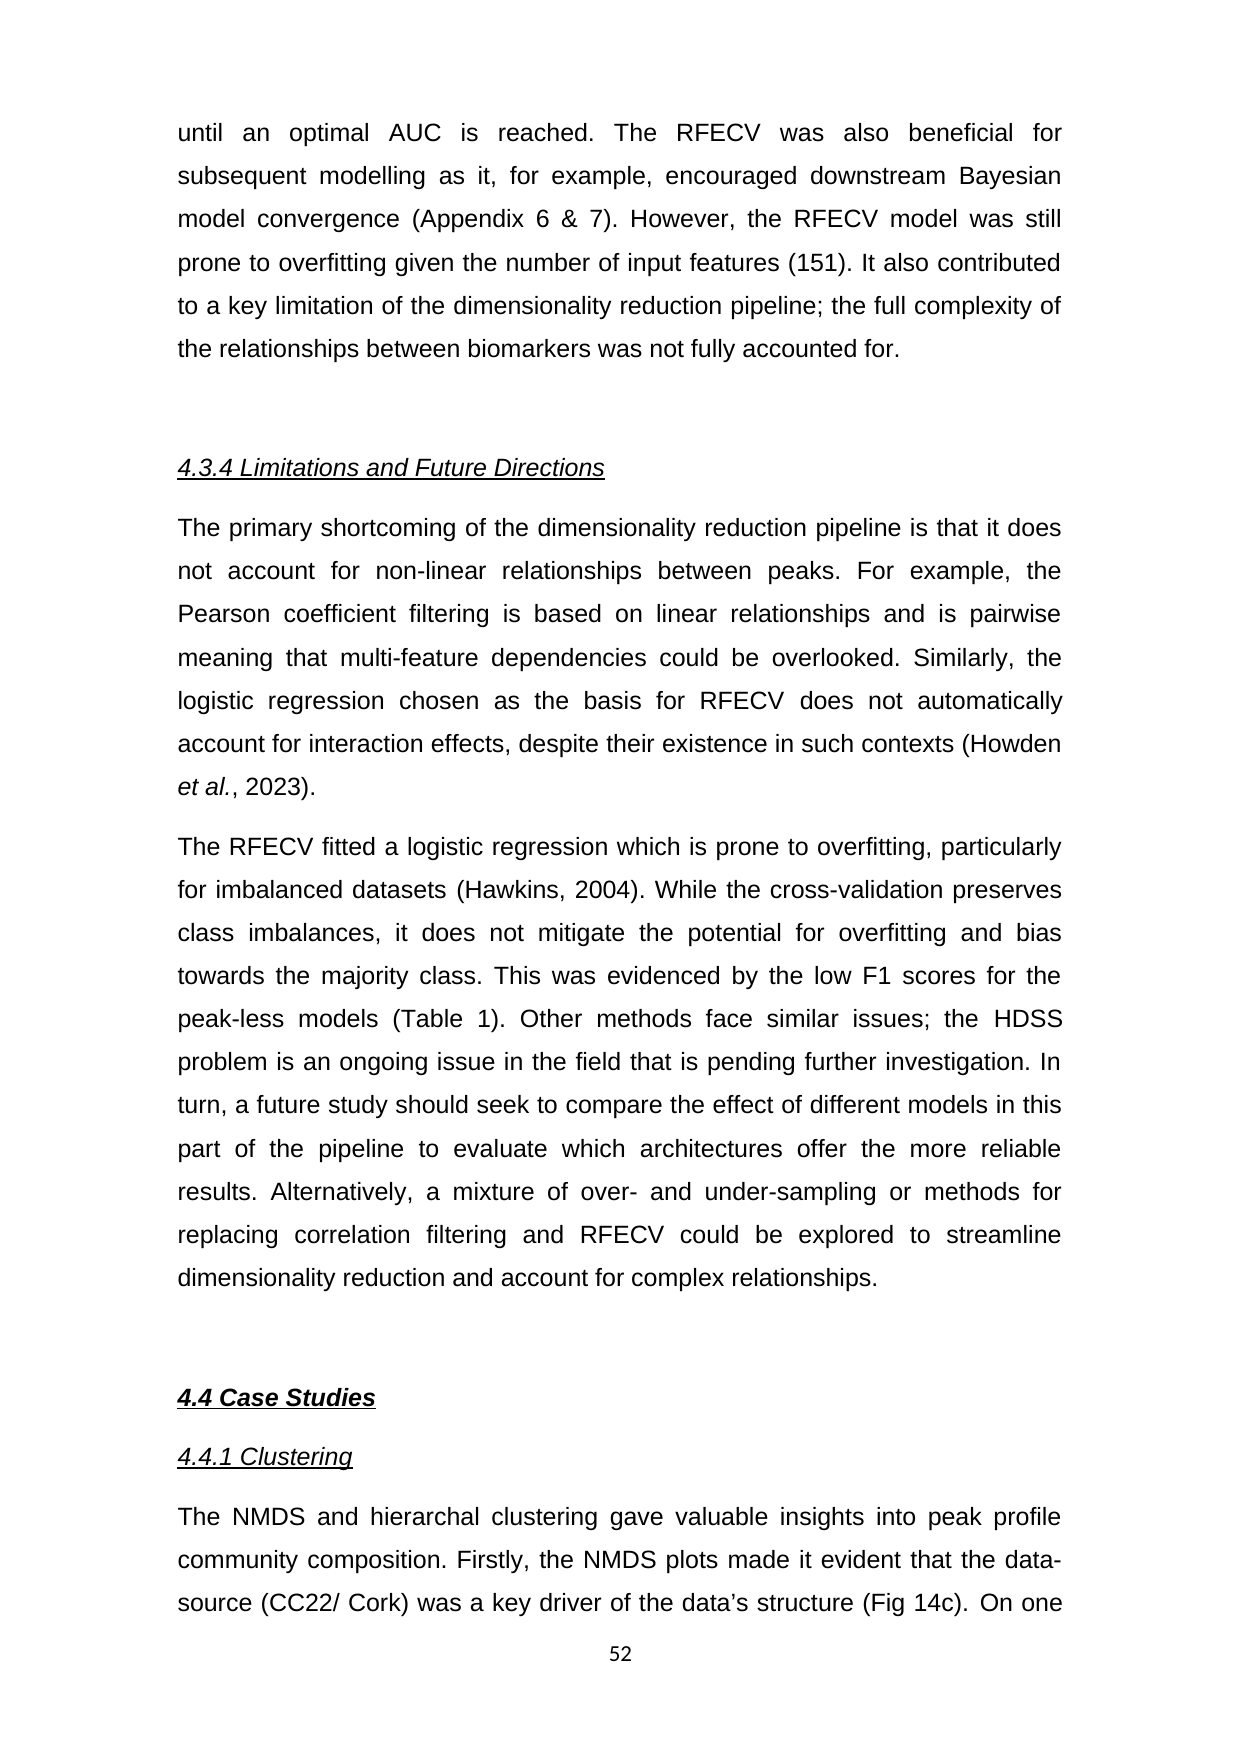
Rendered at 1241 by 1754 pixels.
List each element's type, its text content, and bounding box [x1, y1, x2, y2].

text The RFECV fitted a logistic regression which is prone to overfitting, particularly for imbalanced datasets (Hawkins, 2004). While the cross-validation preserves class imbalances, it does not mitigate the potential for overfitting and bias towards the majority class. This was evidenced by the low F1 scores for the peak-less models (Table 1). Other methods face similar issues; the HDSS problem is an ongoing issue in the field that is pending further investigation. In turn, a future study should seek to compare the effect of different models in this part of the pipeline to evaluate which architectures offer the more reliable results. Alternatively, a mixture of over- and under-sampling or methods for replacing correlation filtering and RFECV could be explored to streamline dimensionality reduction and account for complex relationships. [177, 832, 1063, 1292]
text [177, 1502, 1063, 1617]
text The primary shortcoming of the dimensionality reduction pipeline is that it does not account for non-linear relationships between peaks. For example, the Pearson coefficient filtering is based on linear relationships and is pairwise meaning that multi-feature dependencies could be overlooked. Similarly, the logistic regression chosen as the basis for RFECV does not automatically account for interaction effects, despite their existence in such contexts (Howden et al., 2023). [177, 513, 1063, 801]
subtitle 4.3.4 Limitations and Future Directions [177, 453, 1063, 482]
subtitle 4.4 Case Studies [177, 1382, 1063, 1411]
subtitle 4.4.1 Clustering [177, 1442, 1063, 1471]
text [177, 118, 1063, 362]
